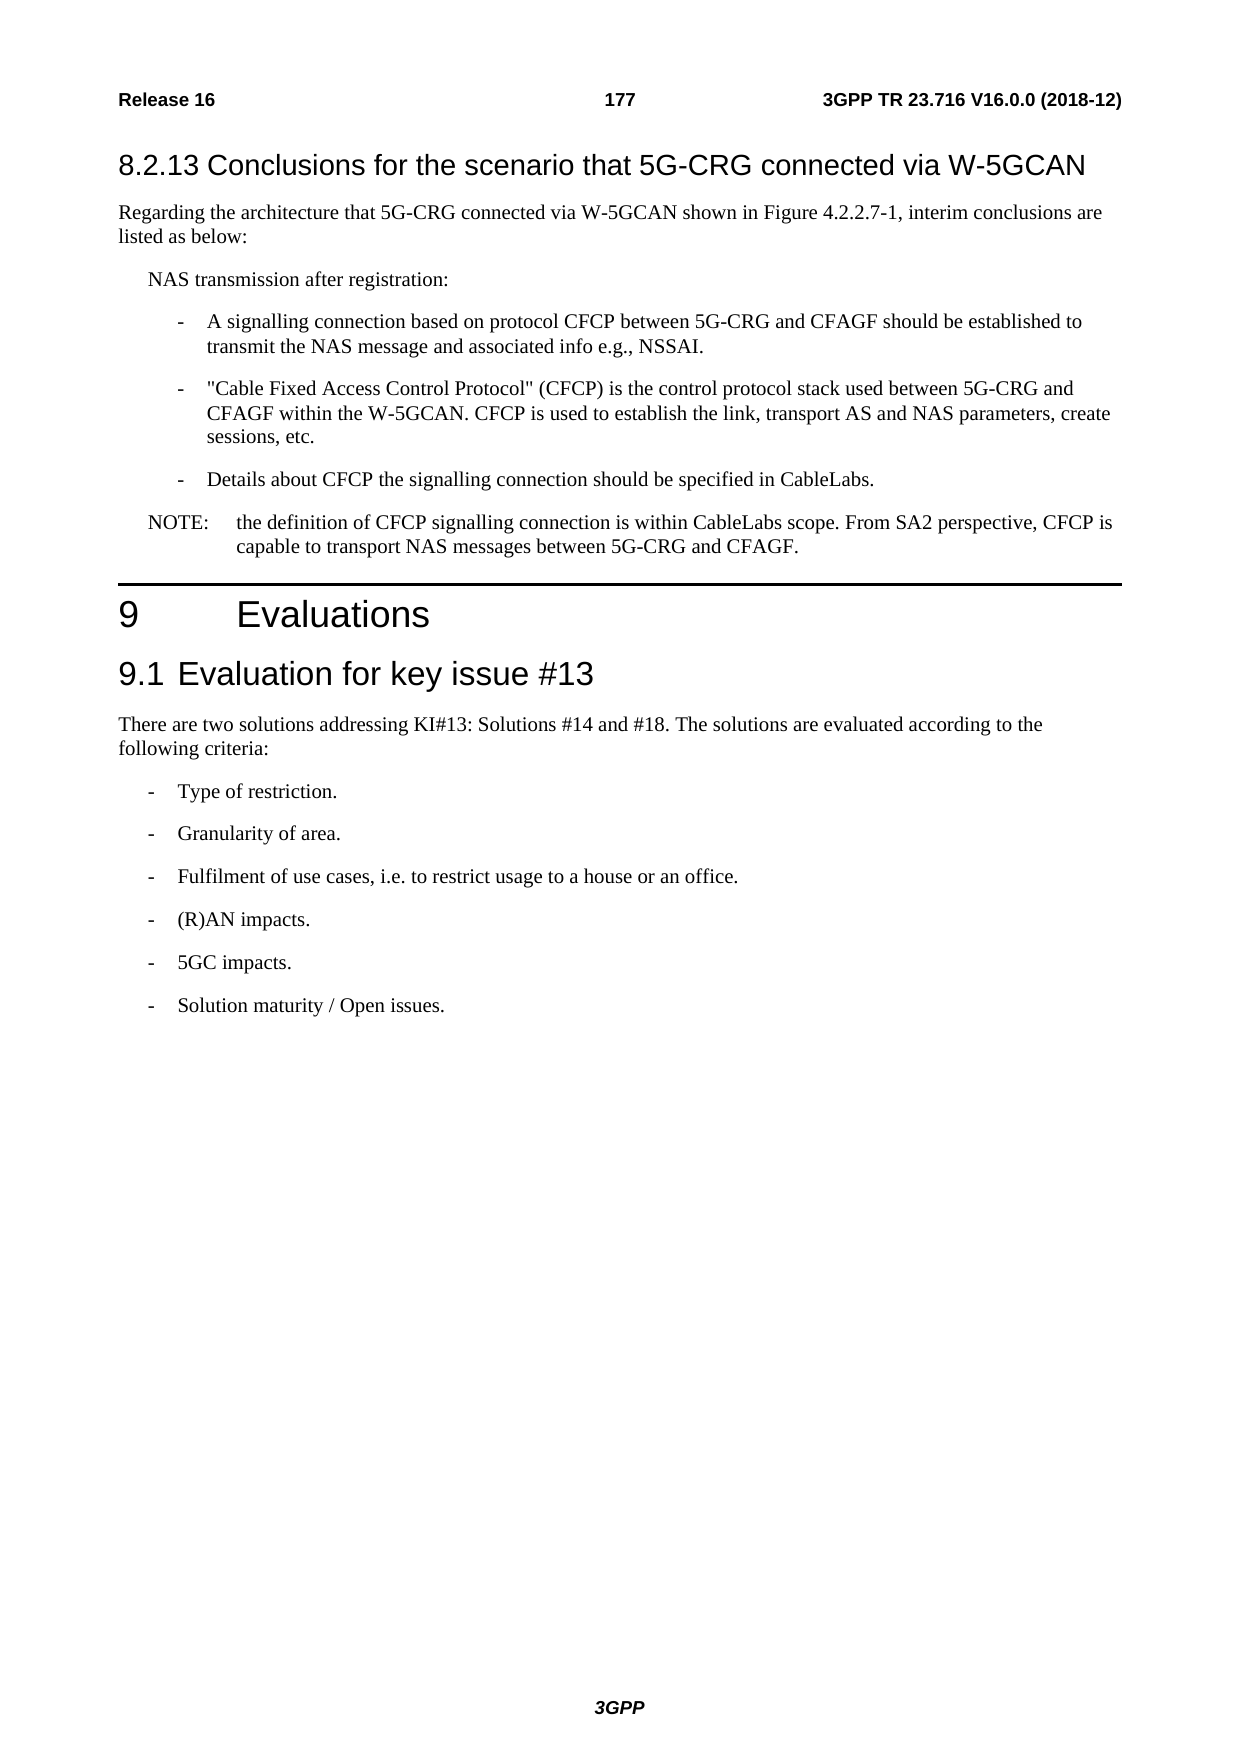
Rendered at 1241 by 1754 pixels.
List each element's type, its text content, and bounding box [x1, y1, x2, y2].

text Regarding the architecture that 5G-CRG connected via W-5GCAN shown in Figure 4.2.2.7-1, interim conclusions are listed as below: [118, 200, 1122, 248]
text - Type of restriction. [148, 778, 1122, 803]
text NOTE: the definition of CFCP signalling connection is within CableLabs scope. From SA2 perspective, CFCP is capable to transport NAS messages between 5G-CRG and CFAGF. [148, 510, 1122, 558]
text There are two solutions addressing KI#13: Solutions #14 and #18. The solutions are evaluated according to the following criteria: [118, 712, 1122, 760]
text - Fulfilment of use cases, i.e. to restrict usage to a house or an office. [148, 864, 1122, 888]
text - "Cable Fixed Access Control Protocol" (CFCP) is the control protocol stack used between 5G-CRG and CFAGF within the W-5GCAN. CFCP is used to establish the link, transport AS and NAS parameters, create sessions, etc. [177, 376, 1122, 448]
text - A signalling connection based on protocol CFCP between 5G-CRG and CFAGF should be established to transmit the NAS message and associated info e.g., NSSAI. [177, 309, 1122, 358]
subtitle 9 Evaluations [118, 586, 1122, 636]
subtitle 9.1 Evaluation for key issue #13 [118, 654, 1122, 693]
subtitle 8.2.13 Conclusions for the scenario that 5G-CRG connected via W-5GCAN [118, 147, 1122, 181]
text - Solution maturity / Open issues. [148, 993, 1122, 1017]
text - (R)AN impacts. [148, 907, 1122, 931]
text - 5GC impacts. [148, 950, 1122, 974]
text NAS transmission after registration: [148, 267, 1122, 291]
text - Granularity of area. [148, 821, 1122, 845]
text - Details about CFCP the signalling connection should be specified in CableLabs. [177, 467, 1122, 491]
